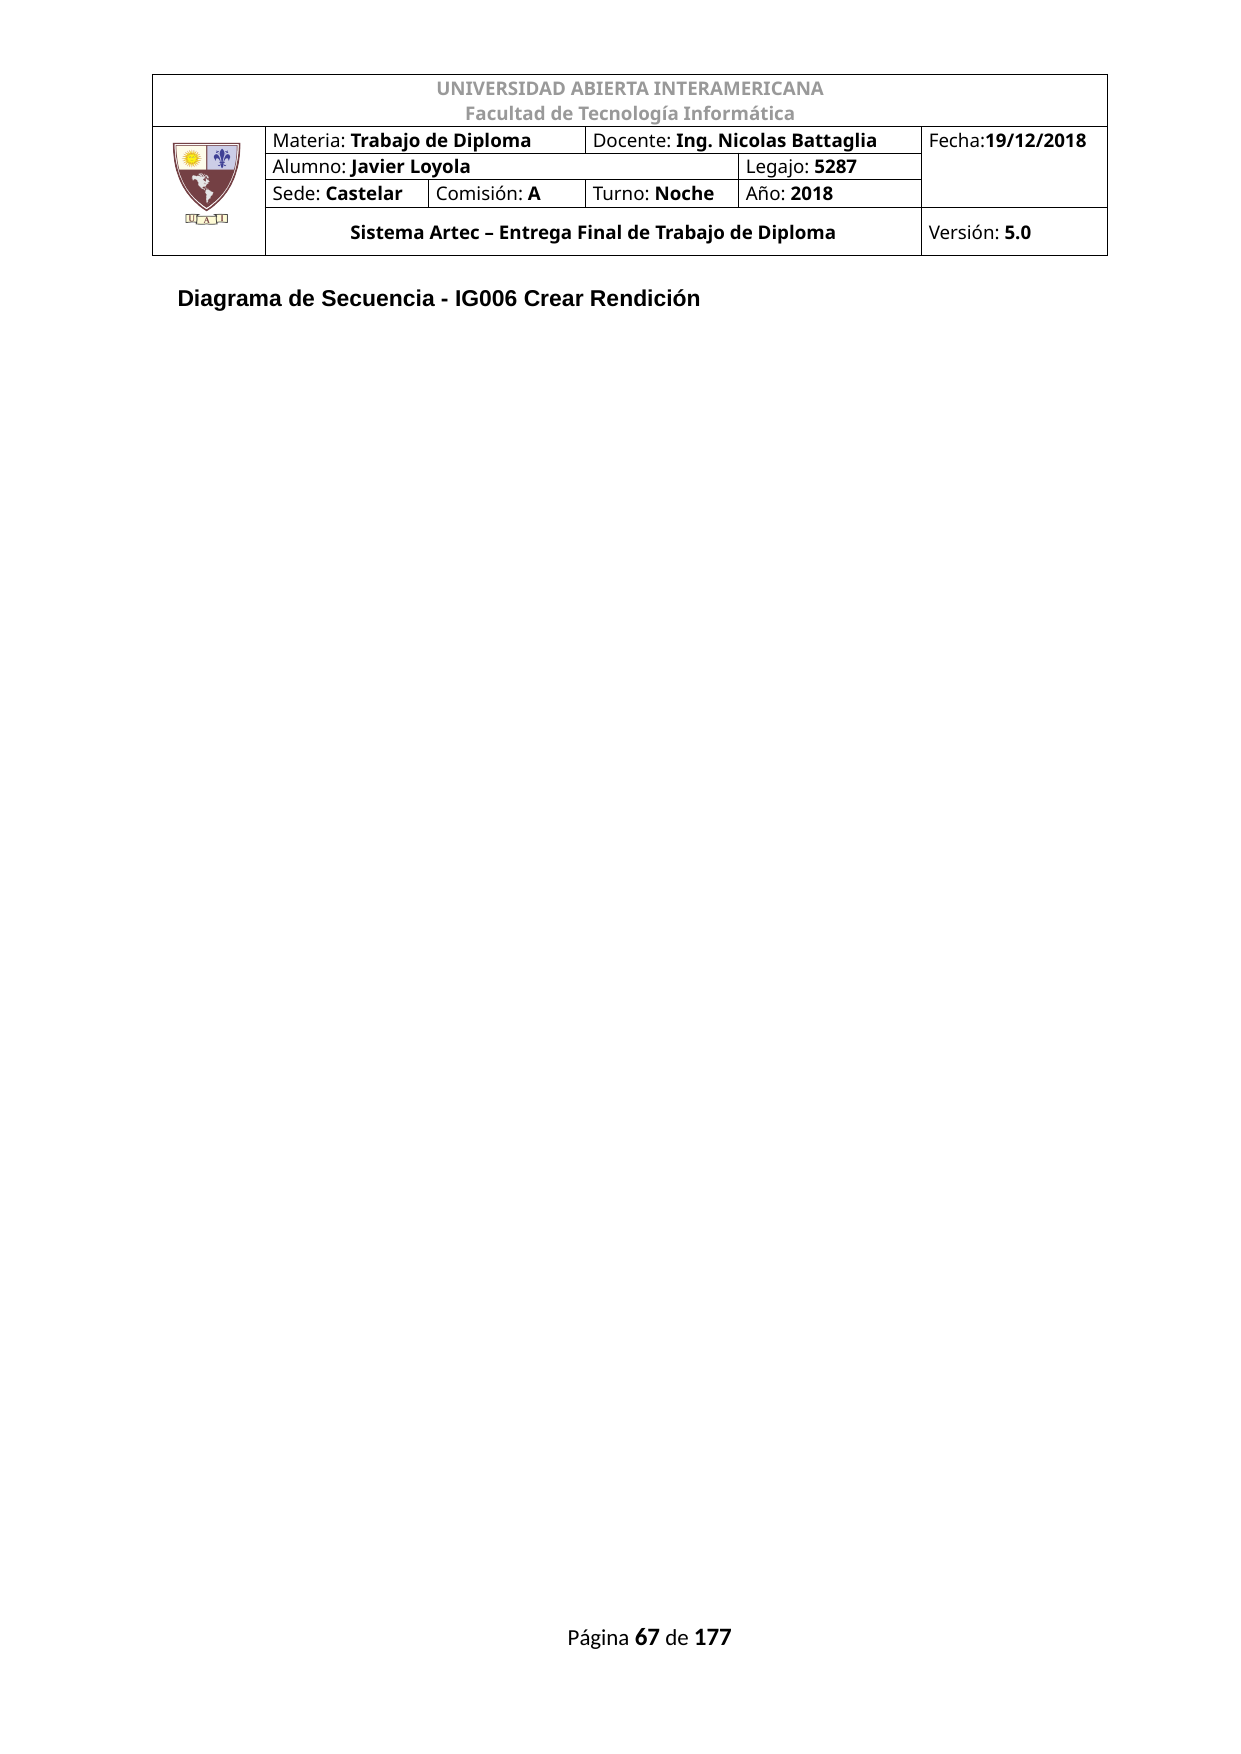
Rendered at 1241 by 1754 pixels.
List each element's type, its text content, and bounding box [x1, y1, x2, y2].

picture [157, 136, 257, 228]
text Diagrama de Secuencia - IG006 Crear Rendición [177, 284, 1122, 311]
